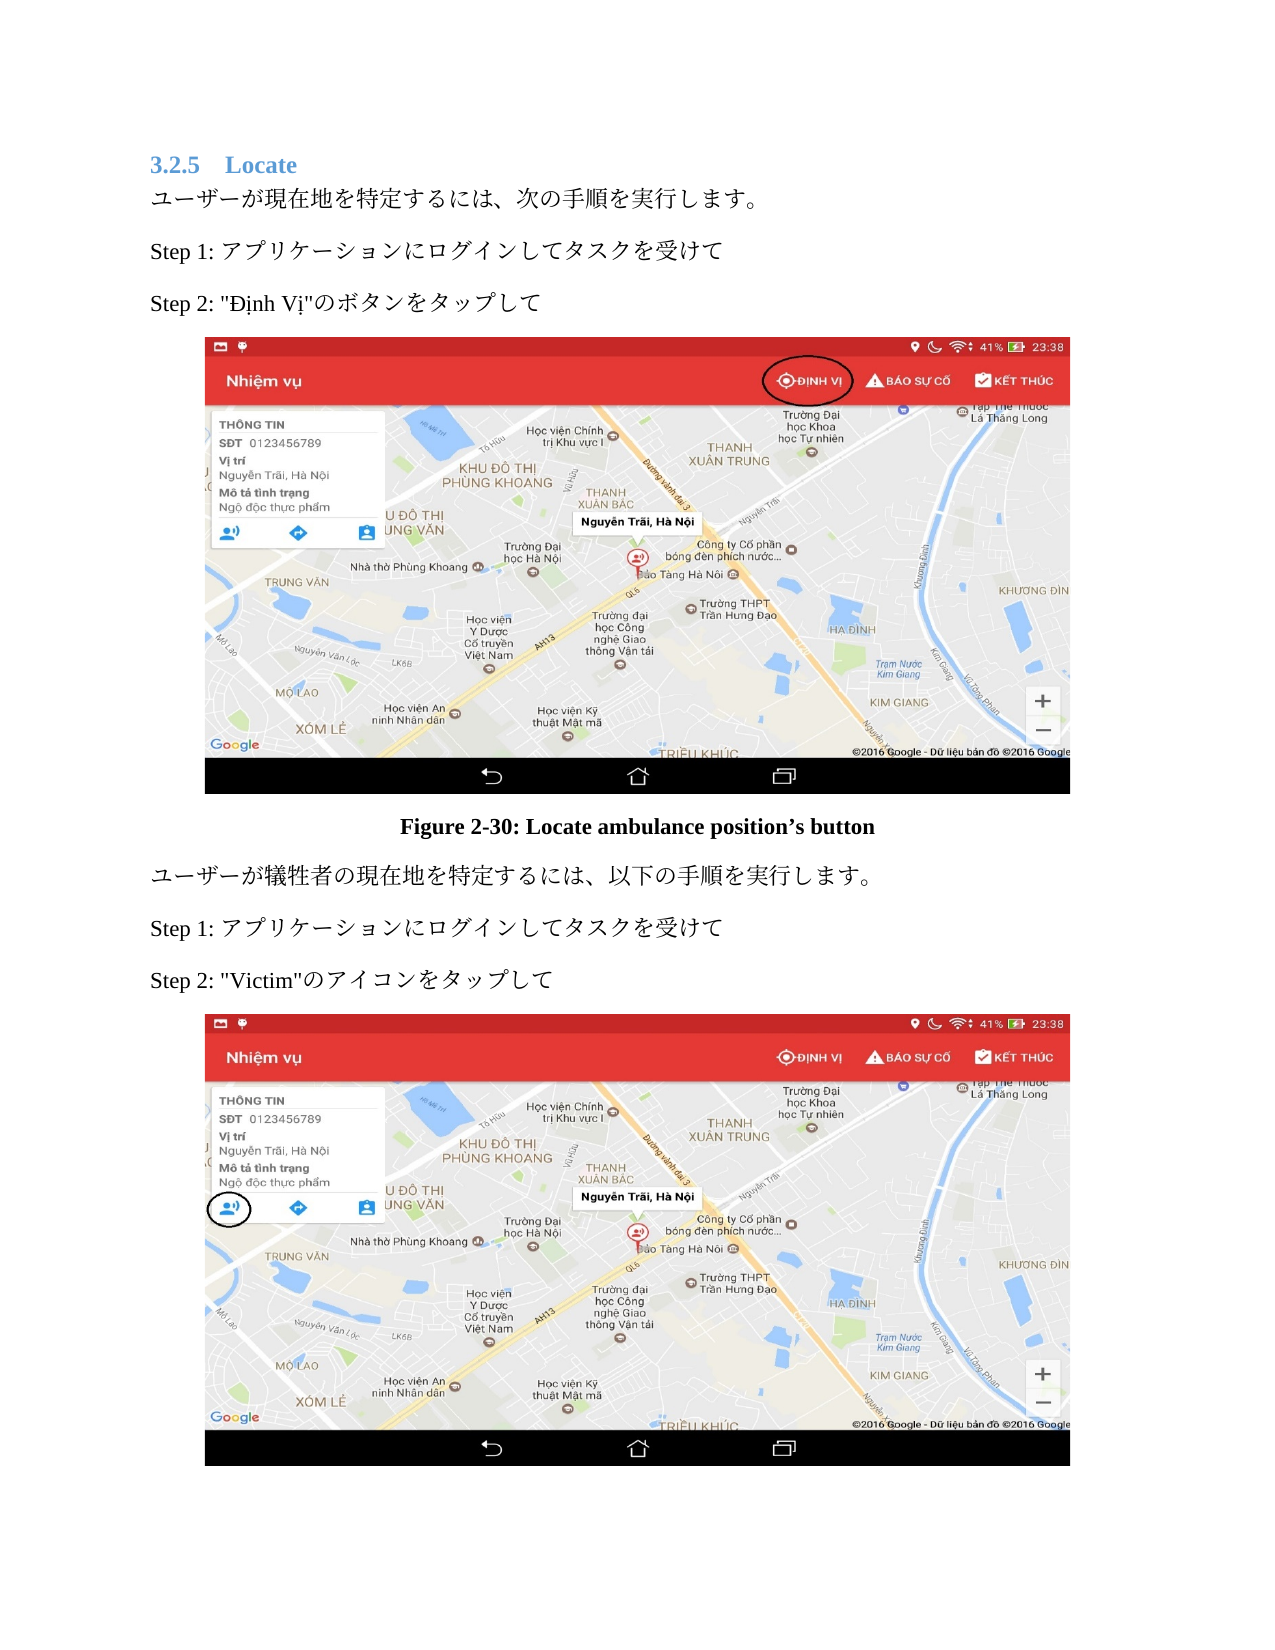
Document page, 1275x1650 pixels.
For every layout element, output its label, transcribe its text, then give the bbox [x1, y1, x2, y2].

text Step 1: アプリケーションにログインしてタスクを受けて [150, 910, 1125, 943]
picture [204, 1014, 1071, 1466]
subtitle Locate [150, 150, 1125, 179]
text ユーザーが犠牲者の現在地を特定するには、以下の手順を実行します。 [150, 858, 1125, 891]
text Step 1: アプリケーションにログインしてタスクを受けて [150, 233, 1125, 266]
picture [204, 337, 1071, 794]
text Step 2: "Victim"のアイコンをタップして [150, 962, 1125, 995]
text Figure 2-30: Locate ambulance position’s button [150, 813, 1125, 839]
text Step 2: "Định Vị"のボタンをタップして [150, 285, 1125, 318]
text ユーザーが現在地を特定するには、次の手順を実行します。 [150, 181, 1125, 214]
